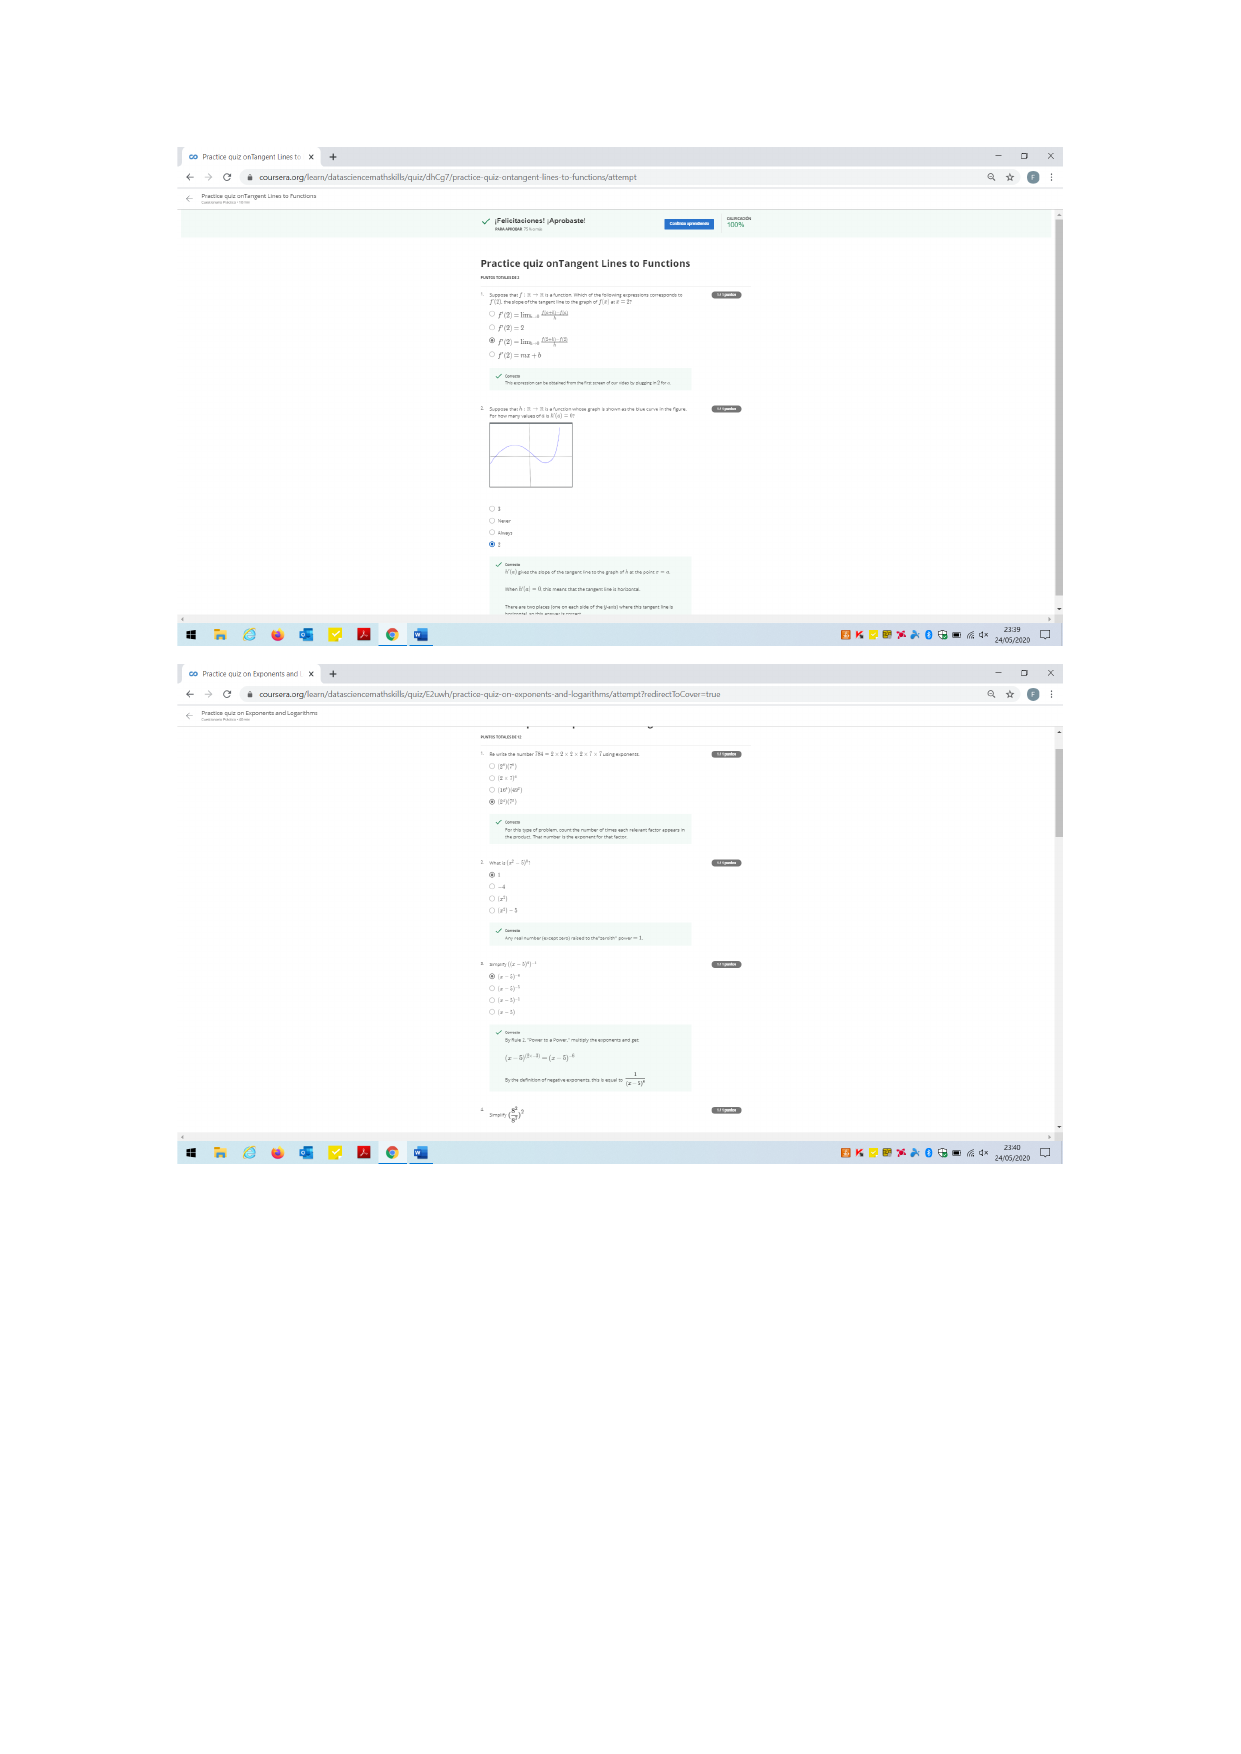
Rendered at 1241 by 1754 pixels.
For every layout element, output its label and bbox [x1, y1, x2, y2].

picture [177, 664, 1063, 1164]
picture [177, 147, 1063, 646]
